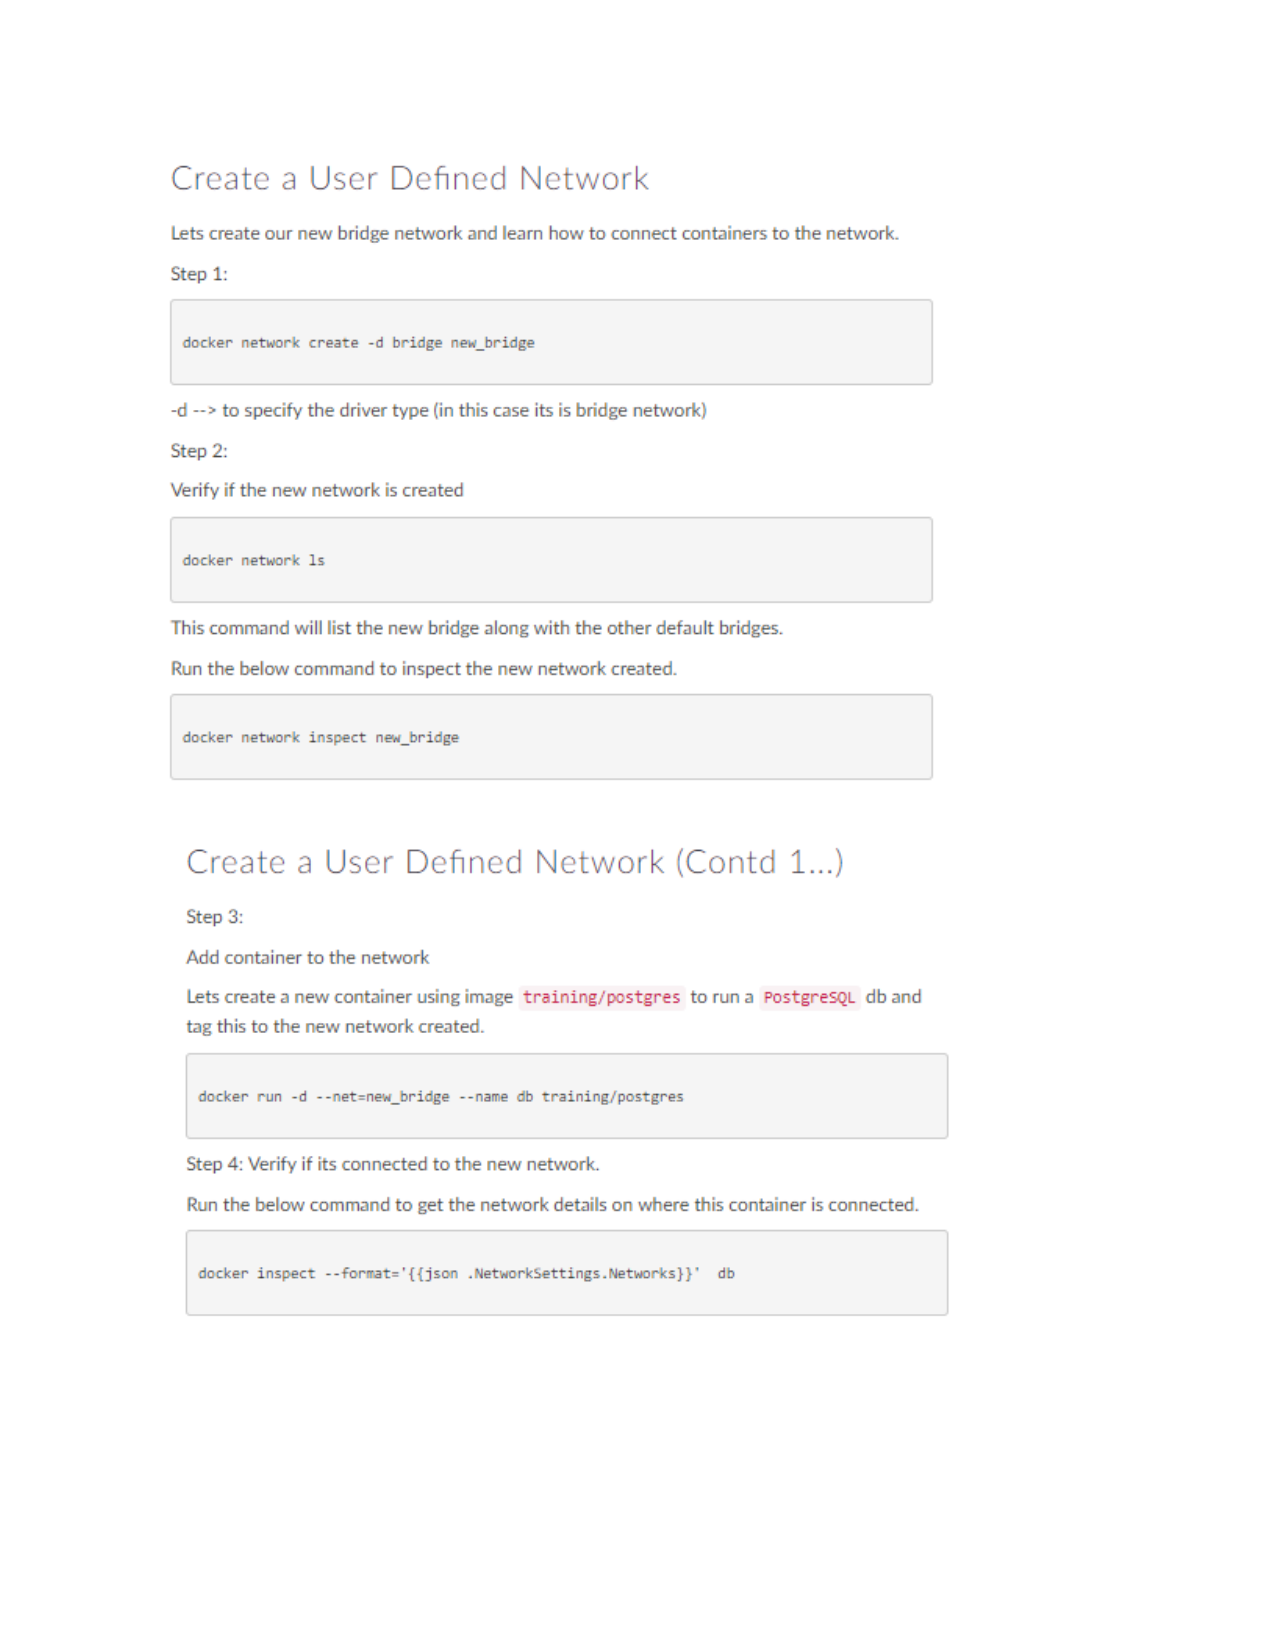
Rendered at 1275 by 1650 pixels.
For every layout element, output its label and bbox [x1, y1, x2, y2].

picture [150, 150, 988, 810]
picture [150, 828, 991, 1349]
